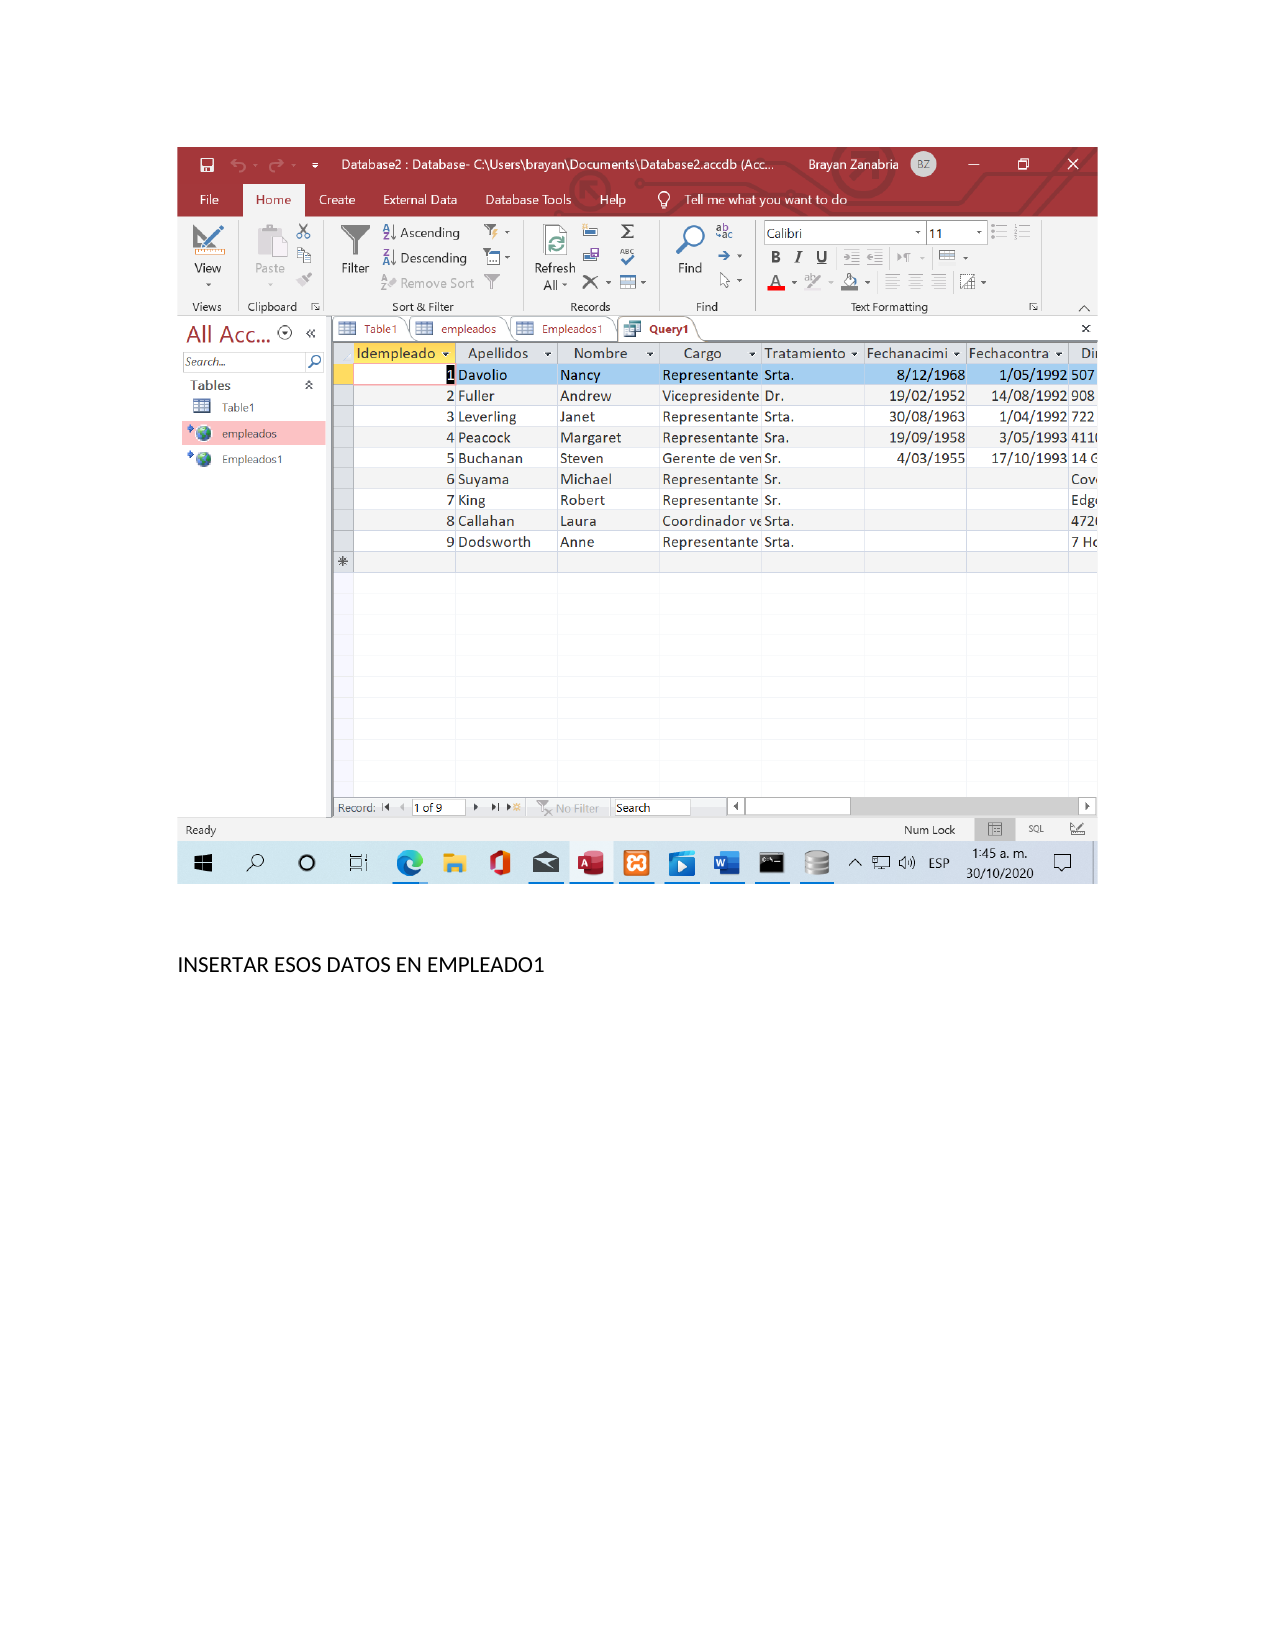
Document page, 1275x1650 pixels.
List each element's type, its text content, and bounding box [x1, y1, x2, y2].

text INSERTAR ESOS DATOS EN EMPLEADO1 [177, 950, 1098, 978]
picture [177, 147, 1098, 884]
